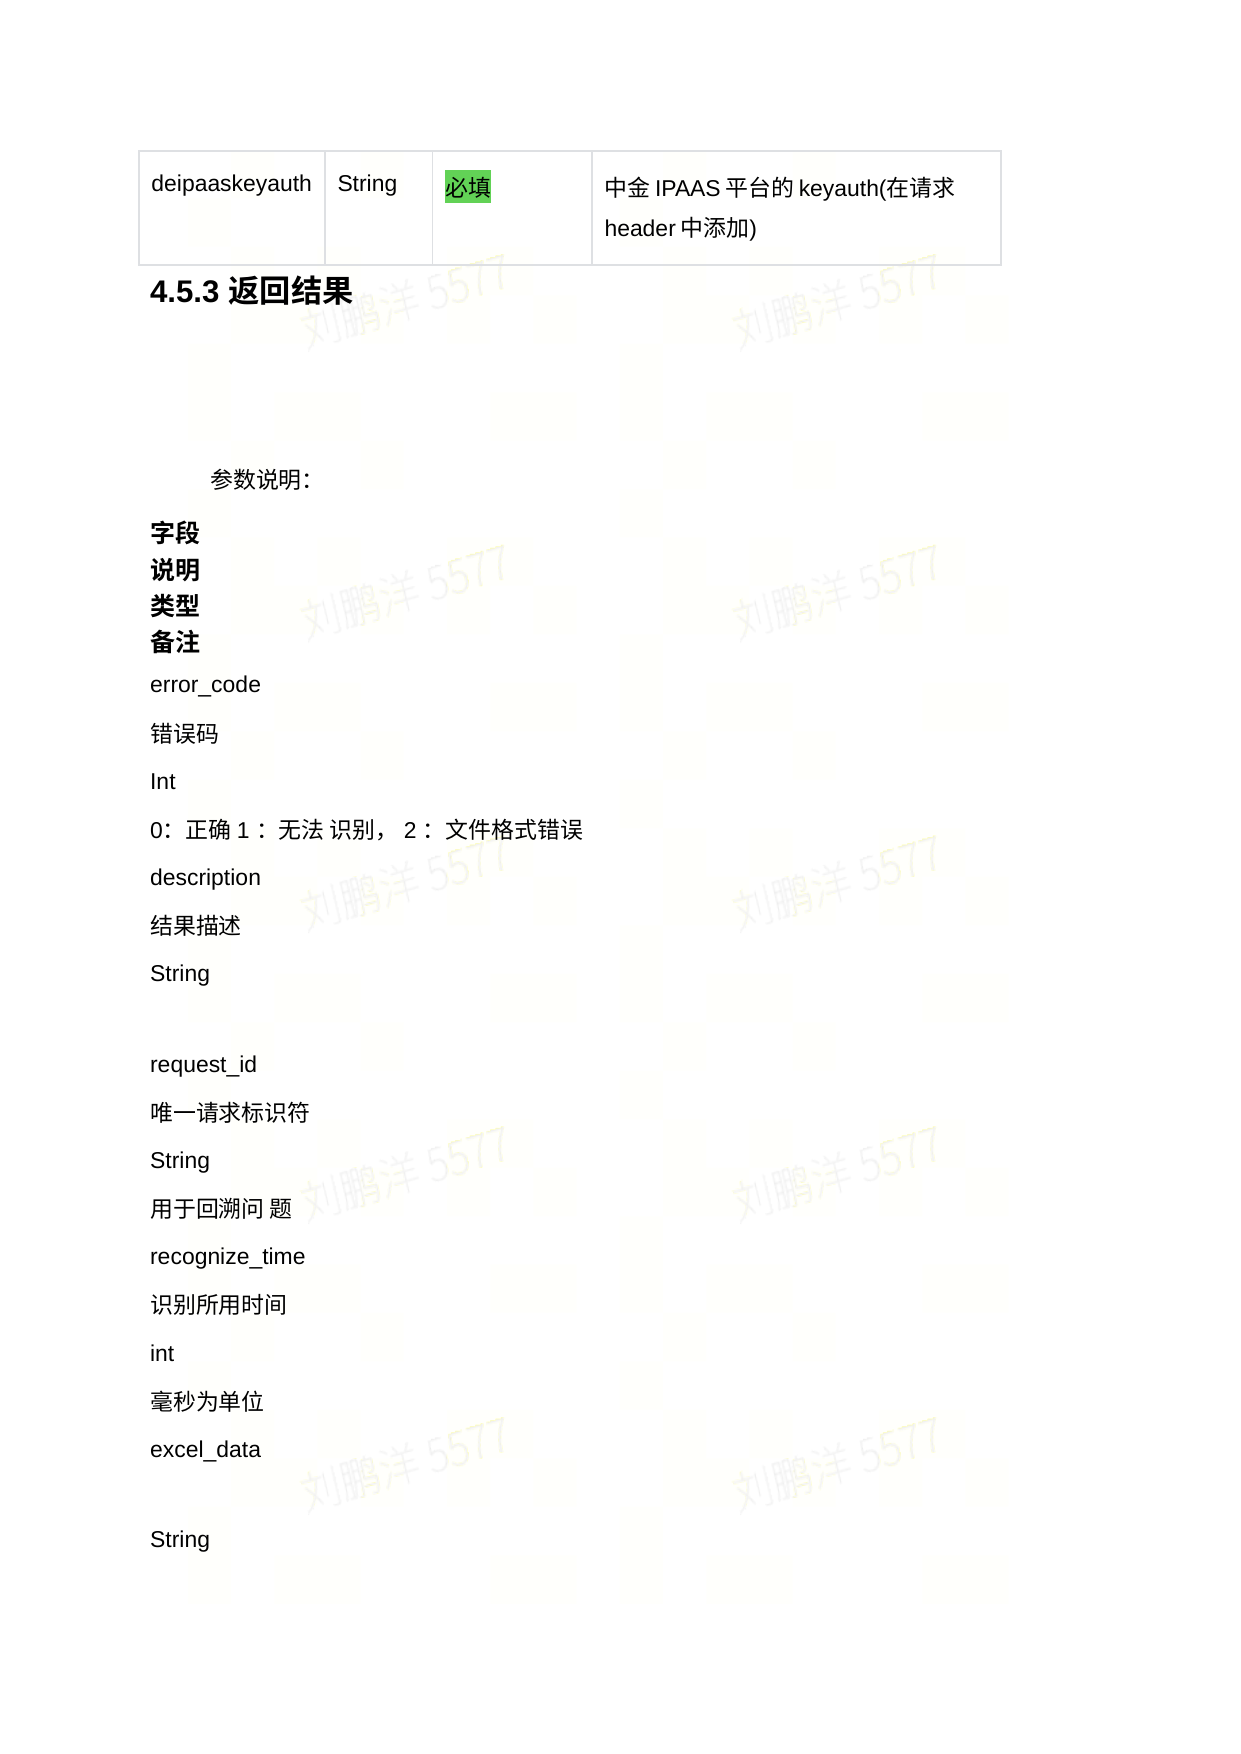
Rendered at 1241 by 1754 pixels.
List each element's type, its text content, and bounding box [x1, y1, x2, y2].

text 参数说明： [197, 323, 1090, 495]
picture [188, 822, 196, 837]
table_cell deipaaskeyauth [140, 152, 324, 264]
picture [188, 150, 1052, 1604]
table_cell 必填 [433, 152, 591, 264]
table_cell String [326, 152, 432, 264]
picture [188, 1253, 192, 1263]
table_cell 中金IPAAS平台的keyauth(在请求header中添加) [593, 152, 1000, 264]
